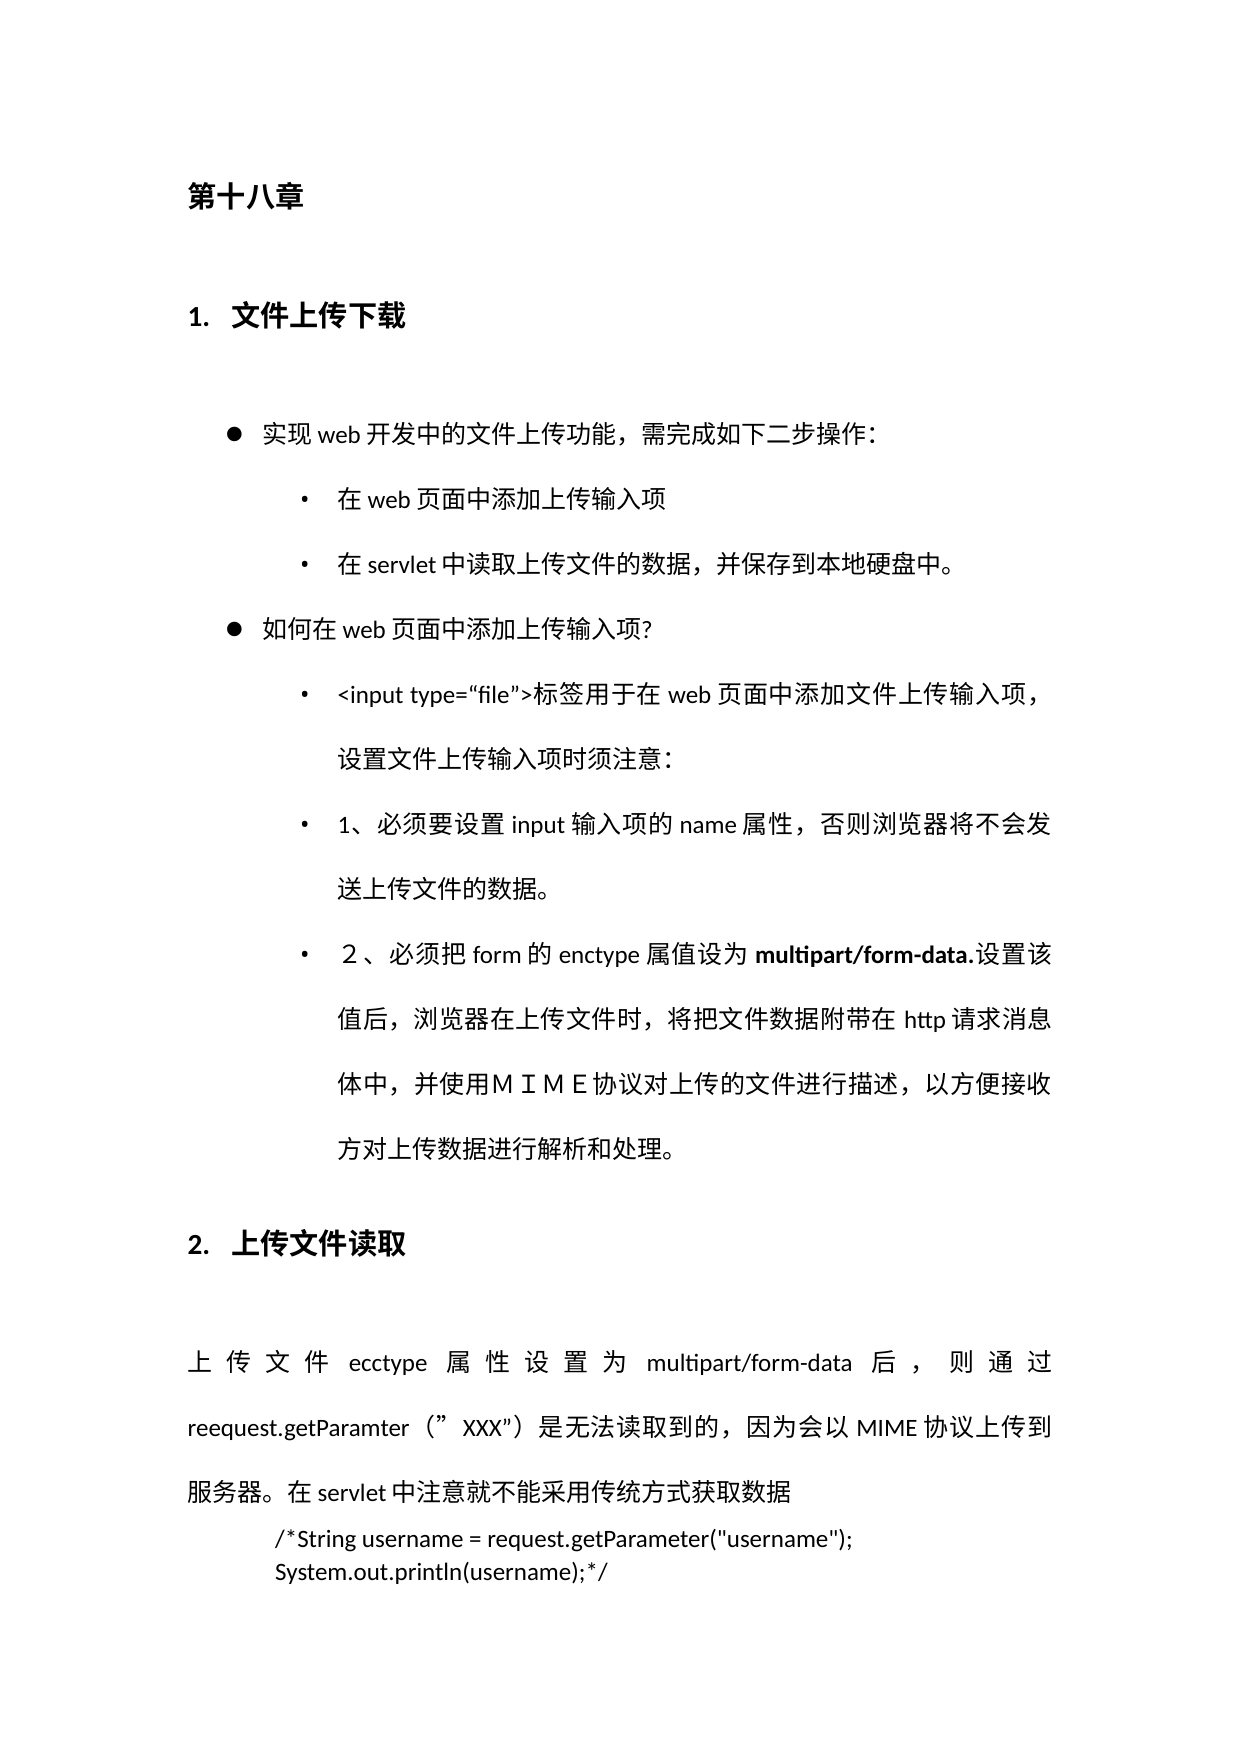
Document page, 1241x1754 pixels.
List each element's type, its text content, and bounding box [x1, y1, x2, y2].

list <input type=“file”>标签用于在web页面中添加文件上传输入项，设置文件上传输入项时须注意： [300, 660, 1053, 790]
subtitle 第十八章 [187, 162, 1053, 227]
subtitle 上传文件读取 [187, 1209, 1053, 1274]
subtitle 文件上传下载 [187, 281, 1053, 346]
text /*String username = request.getParameter("username"); [187, 1523, 1053, 1555]
list 1、必须要设置input输入项的name属性，否则浏览器将不会发送上传文件的数据。 [300, 790, 1053, 920]
text System.out.println(username);*/ [187, 1555, 1053, 1588]
list 如何在web页面中添加上传输入项? [225, 595, 1053, 660]
list 在web页面中添加上传输入项 [300, 465, 1053, 530]
list 在servlet中读取上传文件的数据，并保存到本地硬盘中。 [300, 530, 1053, 595]
list 实现web开发中的文件上传功能，需完成如下二步操作： [225, 400, 1053, 465]
text 上传文件ecctype属性设置为multipart/form-data后，则通过reequest.getParamter（”XXX”）是无法读取到的，因为会以MIME协议上传到服务器。在servlet中注意就不能采用传统方式获取数据 [187, 1328, 1053, 1523]
list ２、必须把form的enctype属值设为multipart/form-data.设置该值后，浏览器在上传文件时，将把文件数据附带在http请求消息体中，并使用ＭＩＭＥ协议对上传的文件进行描述，以方便接收方对上传数据进行解析和处理。 [300, 920, 1053, 1180]
